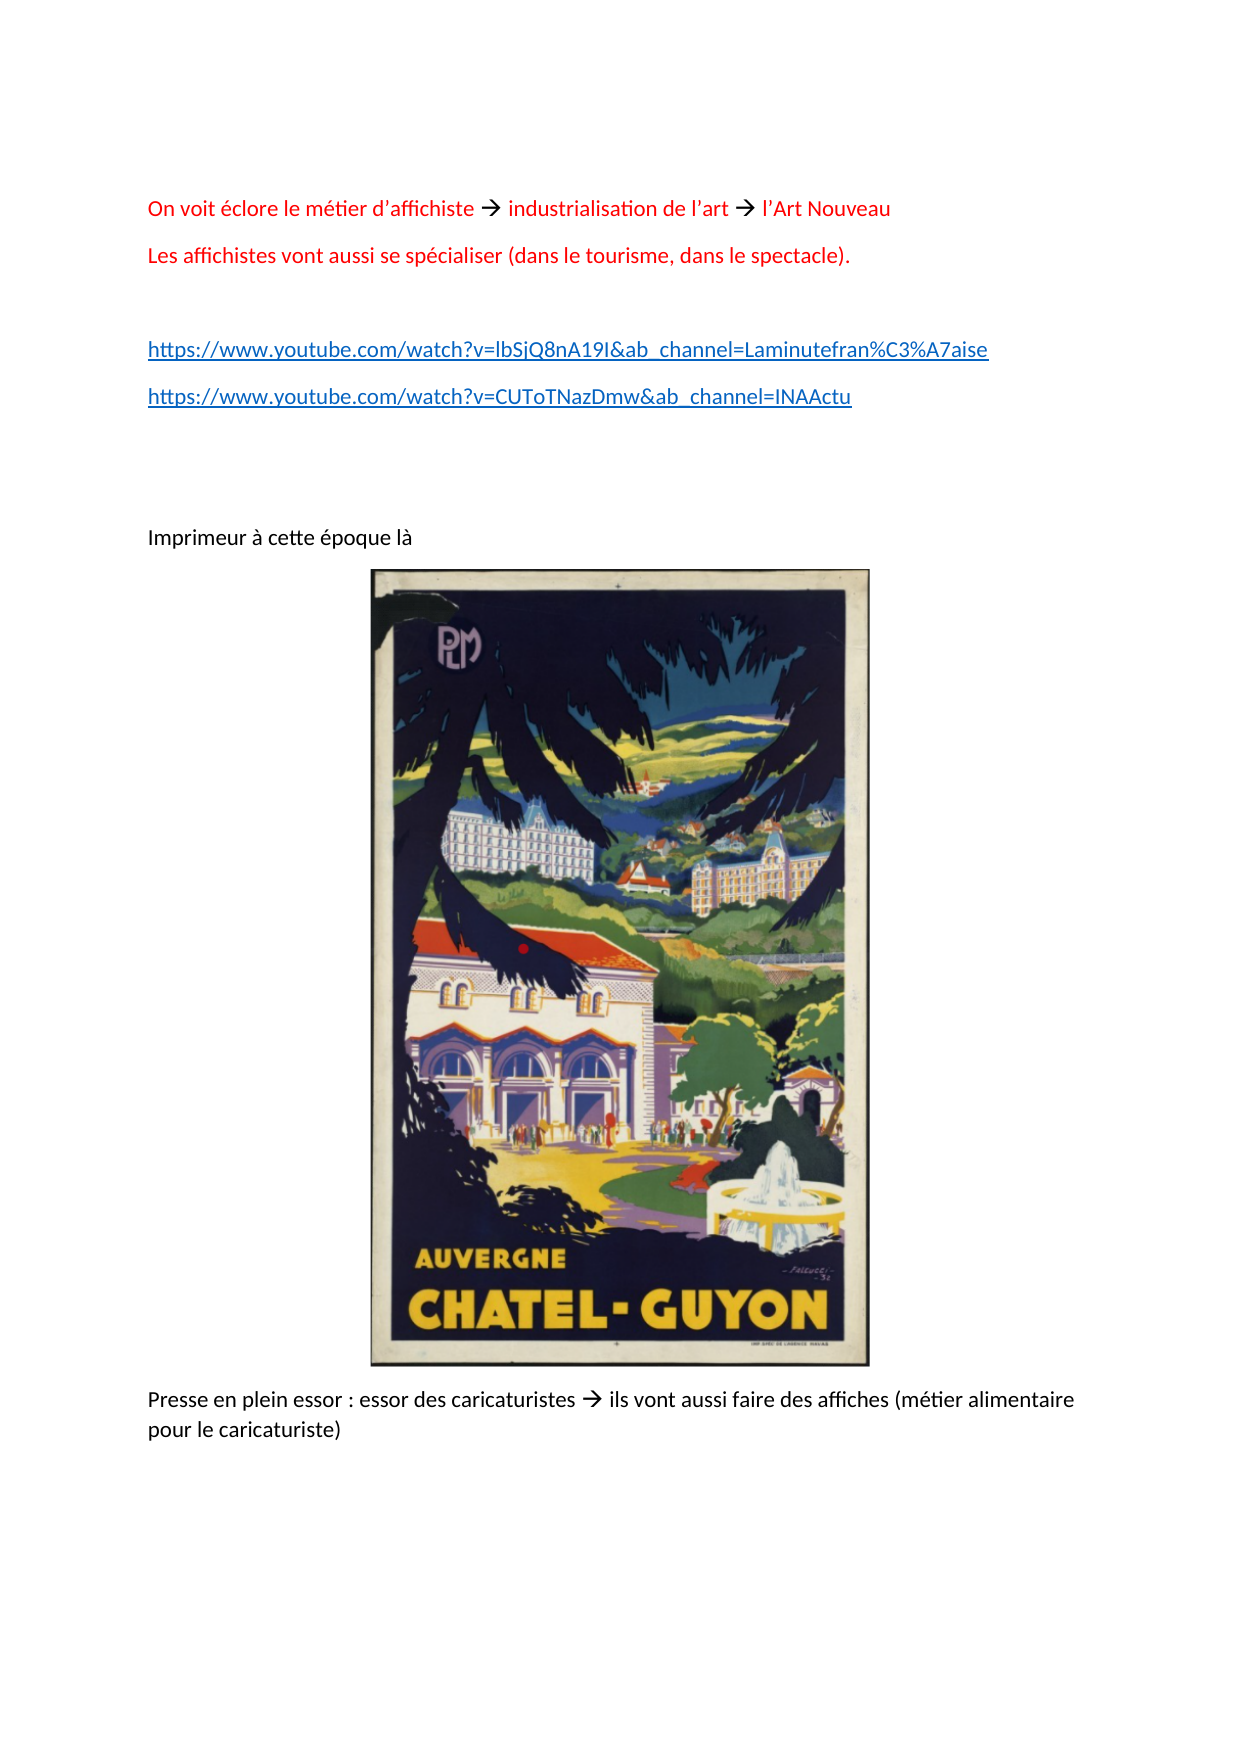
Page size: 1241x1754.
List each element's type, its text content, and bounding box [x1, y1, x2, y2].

text Imprimeur à cette époque là [148, 523, 1093, 551]
text https://www.youtube.com/watch?v=CUToTNazDmw&ab_channel=INAActu [148, 382, 1093, 410]
text On voit éclore le métier d’affichiste industrialisation de l’art l’Art Nouveau [148, 194, 1093, 222]
text https://www.youtube.com/watch?v=lbSjQ8nA19I&ab_channel=Laminutefran%C3%A7aise [148, 335, 1093, 363]
text Les affichistes vont aussi se spécialiser (dans le tourisme, dans le spectacle). [148, 241, 1093, 269]
picture [370, 569, 870, 1367]
text Presse en plein essor : essor des caricaturistes ils vont aussi faire des affiches (métier alimentaire pour le caricaturiste) [148, 1385, 1093, 1443]
